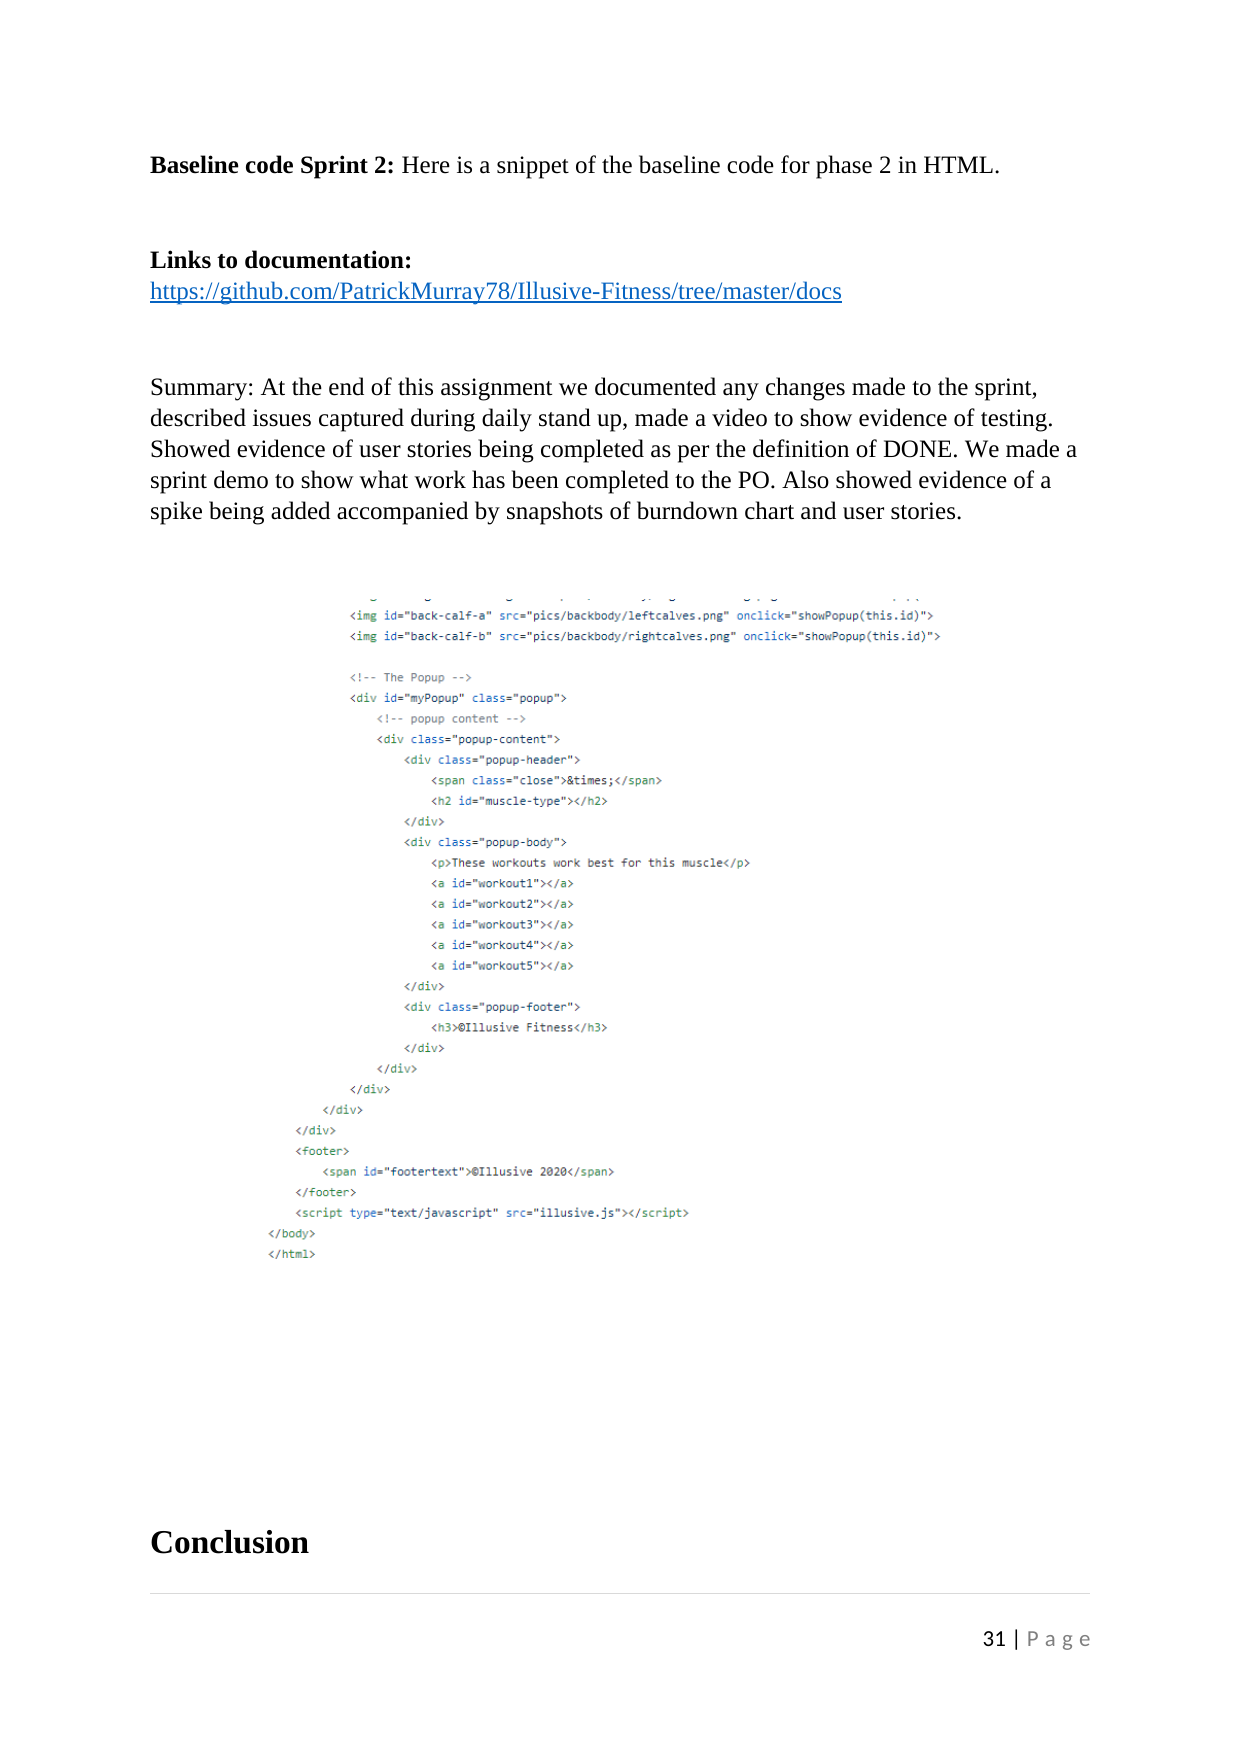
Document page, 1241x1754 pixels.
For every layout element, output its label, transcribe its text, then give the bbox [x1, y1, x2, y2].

text Baseline code Sprint 2: Here is a snippet of the baseline code for phase 2 in HTML. [150, 150, 1090, 179]
text Summary: At the end of this assignment we documented any changes made to the sprint, described issues captured during daily stand up, made a video to show evidence of testing. Showed evidence of user stories being completed as per the definition of DONE. We made a sprint demo to show what work has been completed to the PO. Also showed evidence of a spike being added accompanied by snapshots of burndown chart and user stories. [150, 372, 1090, 525]
picture [250, 599, 957, 1259]
text Links to documentation: https://github.com/PatrickMurray78/Illusive-Fitness/tree/master/docs [150, 245, 1090, 305]
subtitle Conclusion [150, 1523, 1090, 1561]
